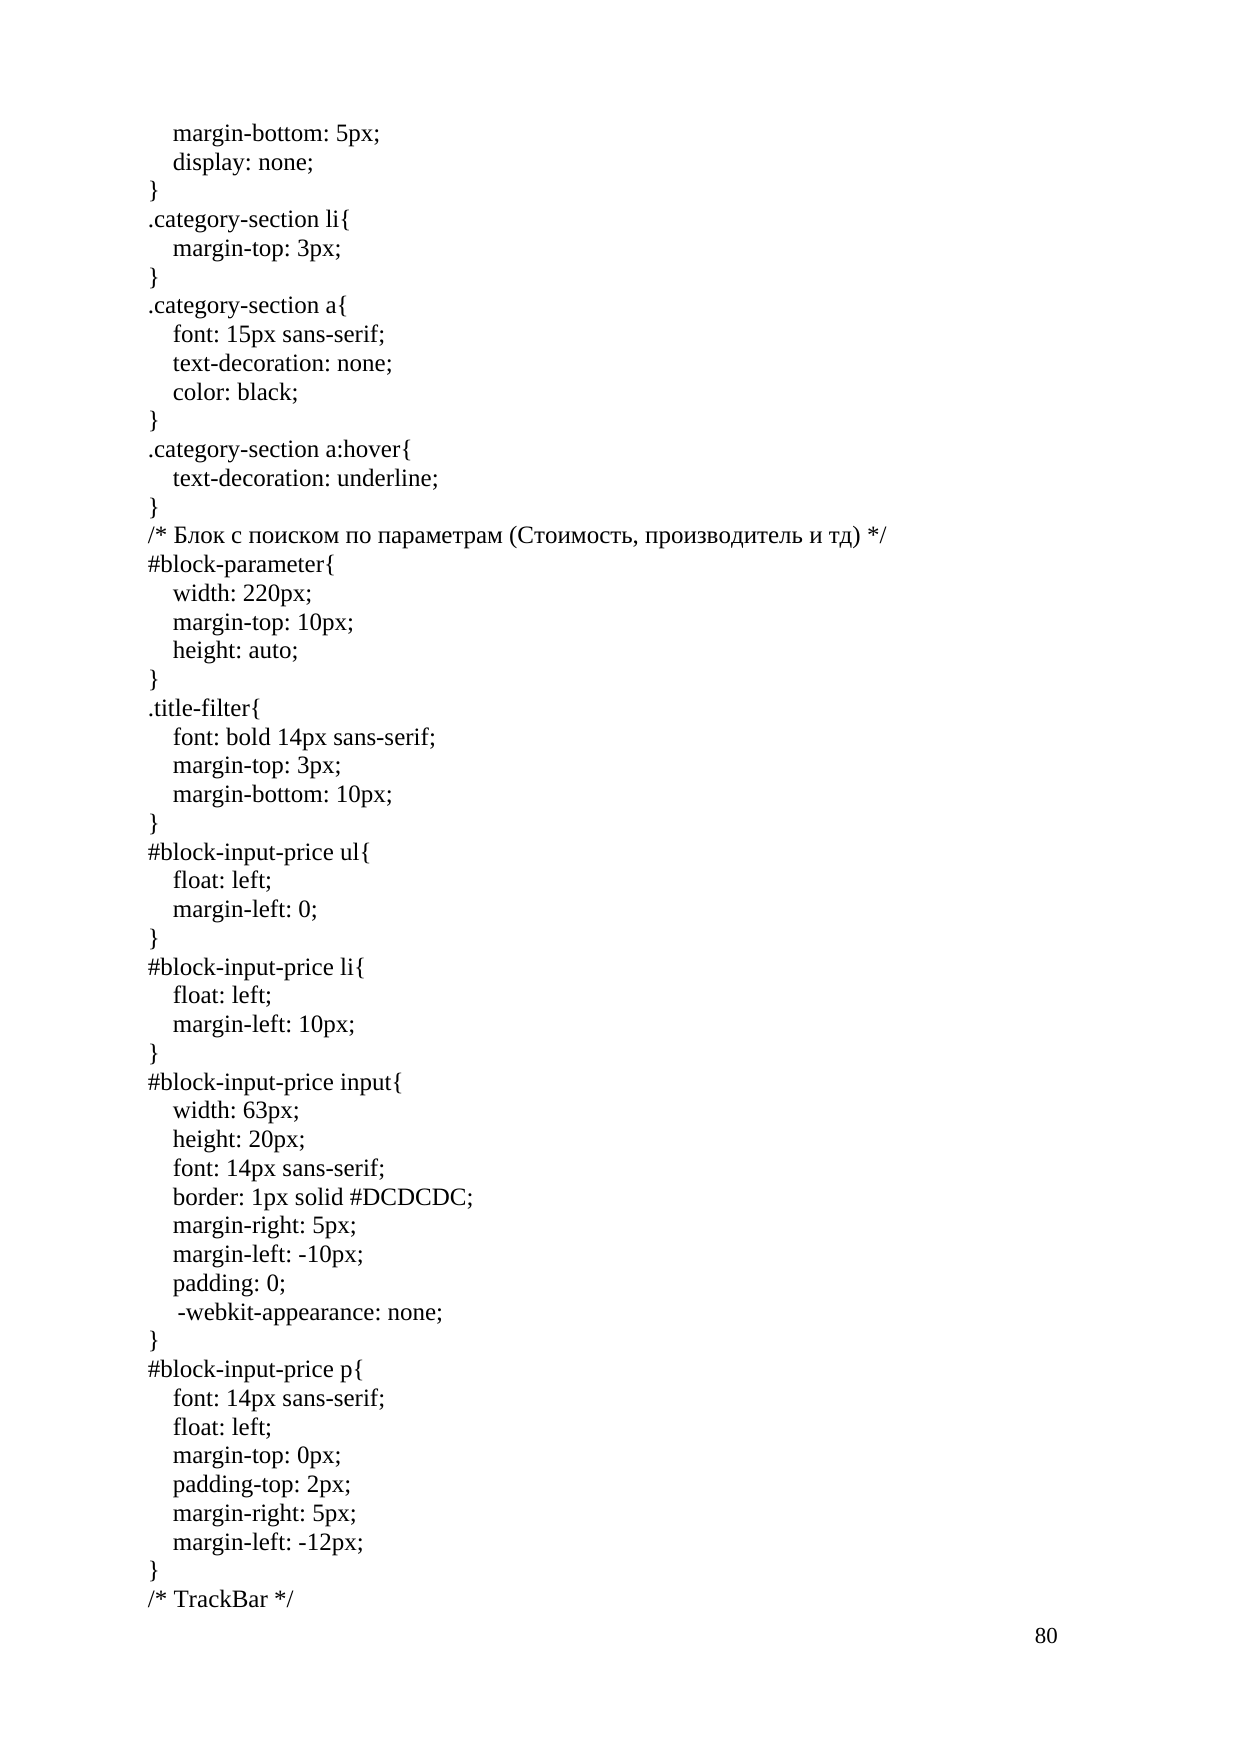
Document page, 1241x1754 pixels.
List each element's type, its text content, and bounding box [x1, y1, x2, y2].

text float: left; [148, 1412, 1164, 1441]
text } [148, 492, 1164, 521]
text text-decoration: underline; [148, 463, 1164, 492]
text margin-left: -12px; [148, 1527, 1164, 1556]
text } [148, 176, 1164, 204]
text } [148, 1326, 1164, 1354]
text } [148, 1556, 1164, 1584]
text margin-bottom: 10px; [148, 779, 1164, 808]
text display: none; [148, 147, 1164, 176]
text margin-top: 3px; [148, 233, 1164, 262]
text margin-left: 0; [148, 894, 1164, 923]
text padding: 0; [148, 1268, 1164, 1297]
text #block-input-price li{ [148, 952, 1164, 981]
text color: black; [148, 377, 1164, 406]
text #block-parameter{ [148, 549, 1164, 578]
text .category-section a:hover{ [148, 434, 1164, 463]
text font: 14px sans-serif; [148, 1383, 1164, 1412]
text } [148, 262, 1164, 291]
text /* TrackBar */ [148, 1584, 1164, 1613]
text margin-left: 10px; [148, 1009, 1164, 1038]
text .category-section a{ [148, 291, 1164, 319]
text height: 20px; [148, 1124, 1164, 1153]
text padding-top: 2px; [148, 1469, 1164, 1498]
text #block-input-price input{ [148, 1067, 1164, 1096]
text margin-bottom: 5px; [148, 118, 1164, 147]
text font: bold 14px sans-serif; [148, 722, 1164, 751]
text } [148, 1038, 1164, 1067]
text .category-section li{ [148, 204, 1164, 233]
text font: 15px sans-serif; [148, 319, 1164, 348]
text margin-right: 5px; [148, 1498, 1164, 1527]
text margin-left: -10px; [148, 1239, 1164, 1268]
text } [148, 923, 1164, 952]
text } [148, 808, 1164, 837]
text margin-top: 0px; [148, 1441, 1164, 1469]
text } [148, 664, 1164, 693]
text width: 220px; [148, 578, 1164, 607]
text text-decoration: none; [148, 348, 1164, 377]
text border: 1px solid #DCDCDC; [148, 1182, 1164, 1211]
text height: auto; [148, 636, 1164, 664]
text /* Блок с поиском по параметрам (Стоимость, производитель и тд) */ [148, 521, 1164, 549]
text width: 63px; [148, 1096, 1164, 1124]
text margin-top: 10px; [148, 607, 1164, 636]
text float: left; [148, 981, 1164, 1009]
text margin-right: 5px; [148, 1211, 1164, 1239]
text #block-input-price p{ [148, 1354, 1164, 1383]
text margin-top: 3px; [148, 751, 1164, 779]
text font: 14px sans-serif; [148, 1153, 1164, 1182]
text } [148, 406, 1164, 434]
text -webkit-appearance: none; [148, 1297, 1164, 1326]
text .title-filter{ [148, 693, 1164, 722]
text float: left; [148, 866, 1164, 894]
text #block-input-price ul{ [148, 837, 1164, 866]
